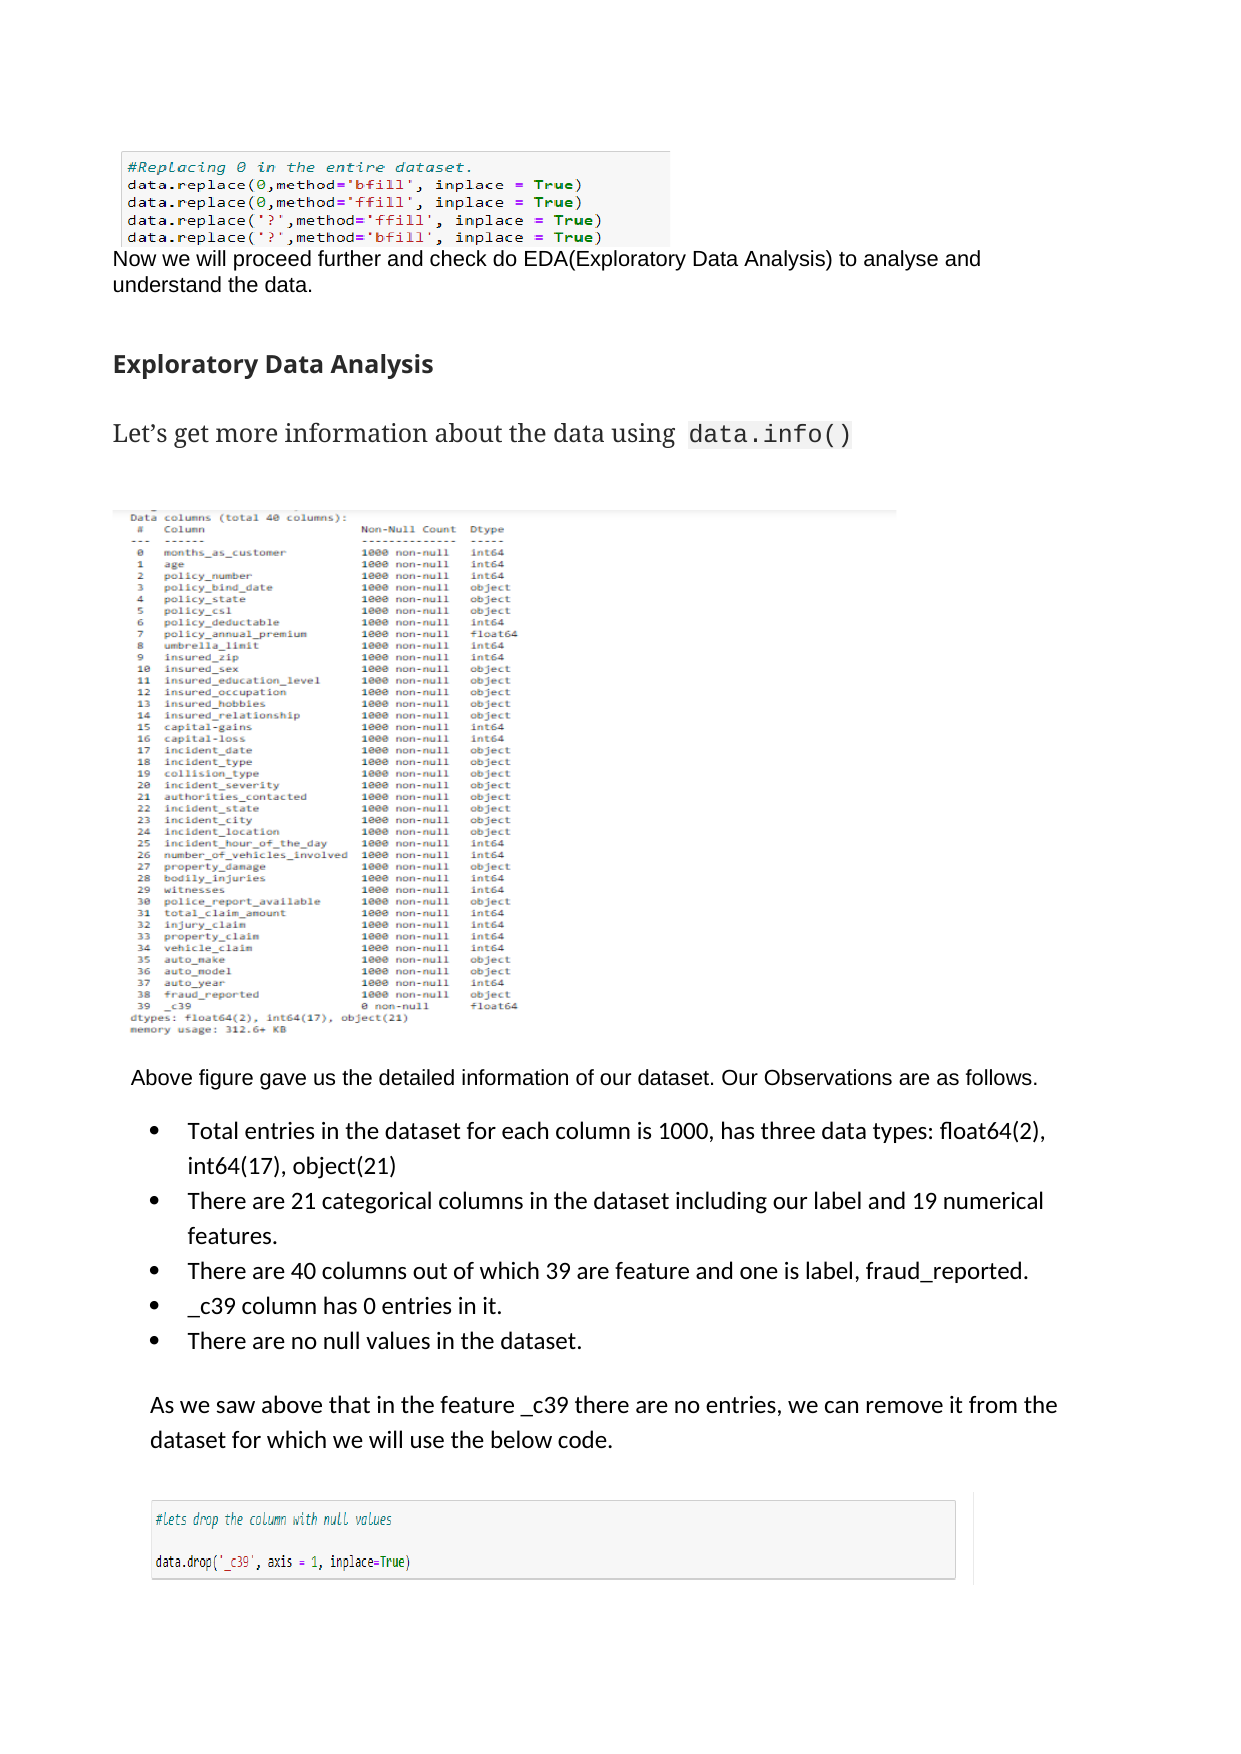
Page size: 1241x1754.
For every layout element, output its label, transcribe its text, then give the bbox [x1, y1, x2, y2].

picture [150, 1492, 974, 1585]
list There are 21 categorical columns in the dataset including our label and 19 numerical features. [150, 1185, 1090, 1251]
picture [112, 150, 671, 247]
text As we saw above that in the feature _c39 there are no entries, we can remove it from the dataset for which we will use the below code. [150, 1389, 1090, 1455]
list There are no null values in the dataset. [150, 1325, 1090, 1356]
list _c39 column has 0 entries in it. [150, 1290, 1090, 1321]
text Exploratory Data Analysis [112, 347, 1090, 381]
text Let’s get more information about the data using data.info() [112, 415, 1090, 449]
picture [112, 510, 897, 1040]
list Total entries in the dataset for each column is 1000, has three data types: float64(2), int64(17), object(21) [150, 1115, 1090, 1181]
text Now we will proceed further and check do EDA(Exploratory Data Analysis) to analyse and understand the data. [112, 246, 1090, 297]
text Above figure gave us the detailed information of our dataset. Our Observations are as follows. [112, 1065, 1090, 1090]
list There are 40 columns out of which 39 are feature and one is label, fraud_reported. [150, 1255, 1090, 1286]
